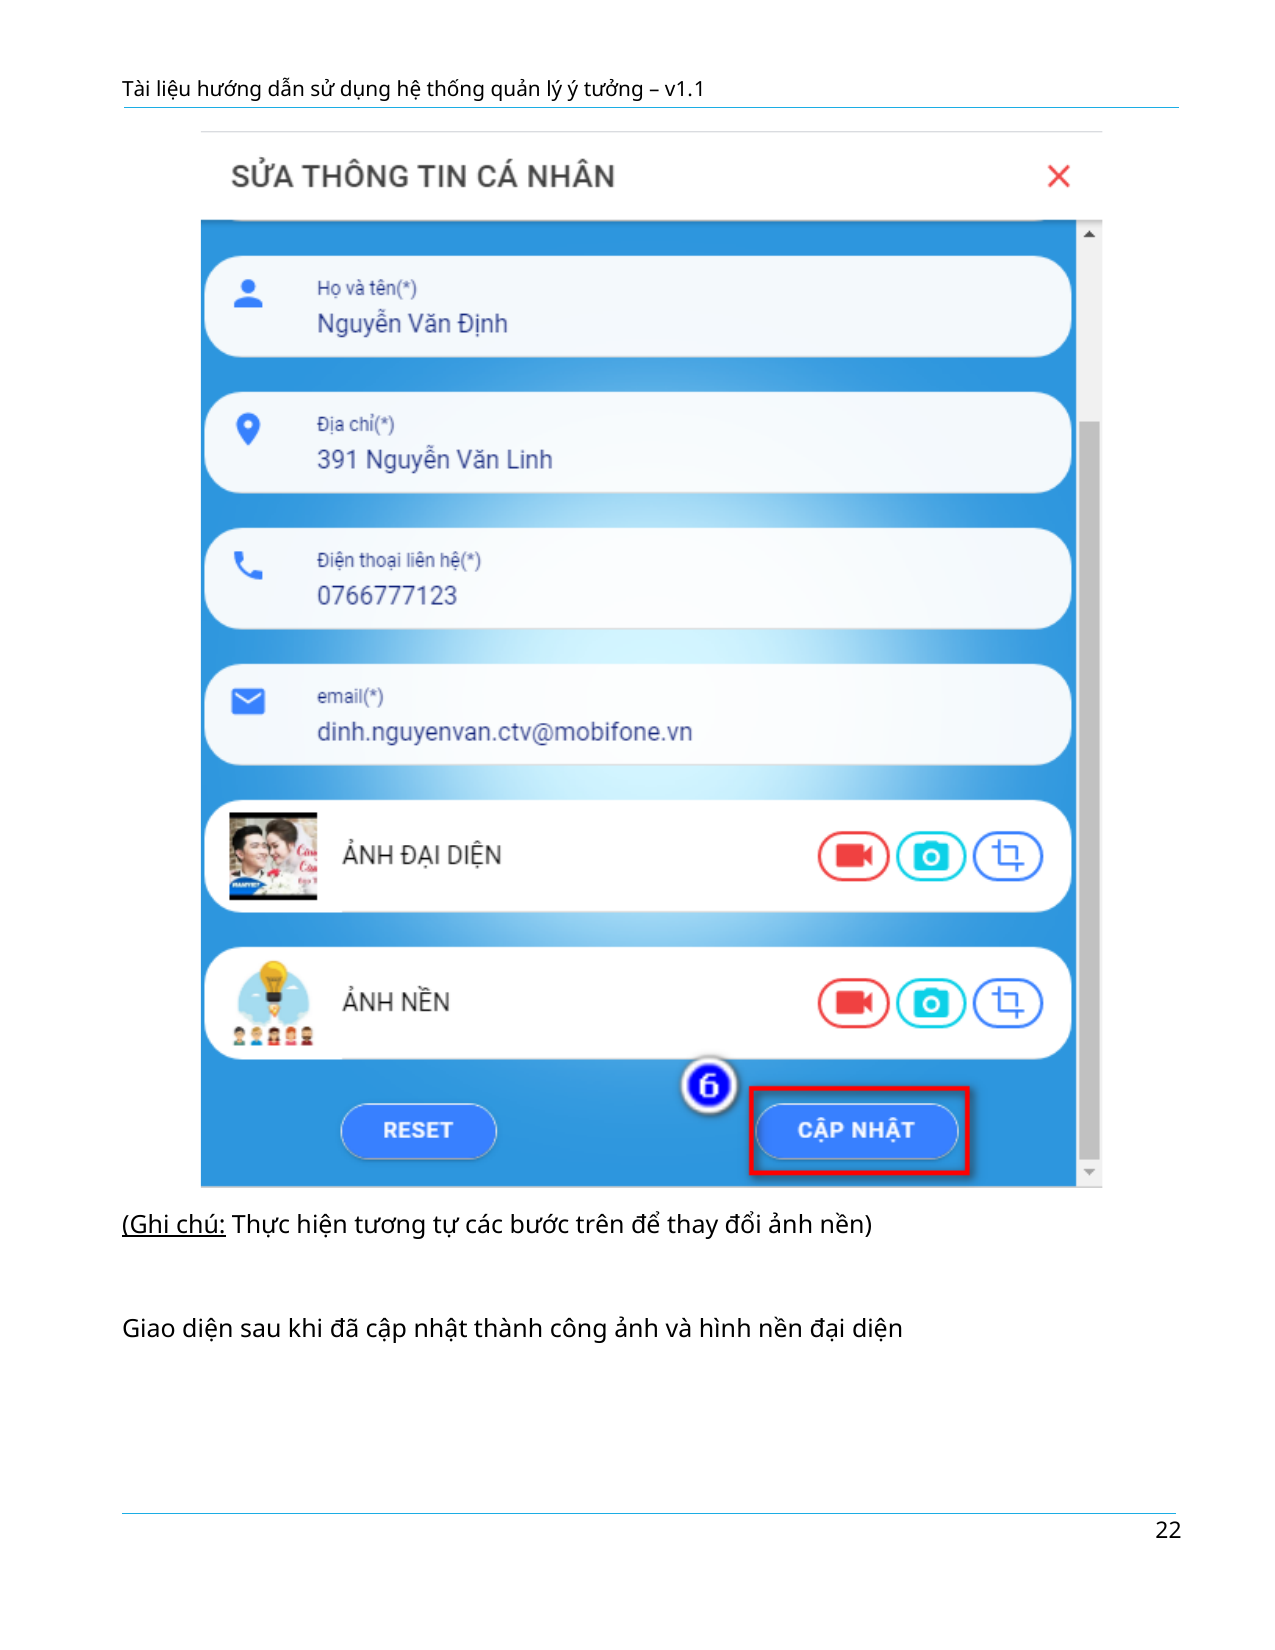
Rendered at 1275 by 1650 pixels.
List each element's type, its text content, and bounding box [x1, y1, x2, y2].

text (Ghi chú: Thực hiện tương tự các bước trên để thay đổi ảnh nền) [122, 1207, 1181, 1241]
picture [200, 131, 1103, 1188]
text Giao diện sau khi đã cập nhật thành công ảnh và hình nền đại diện [122, 1310, 1181, 1344]
